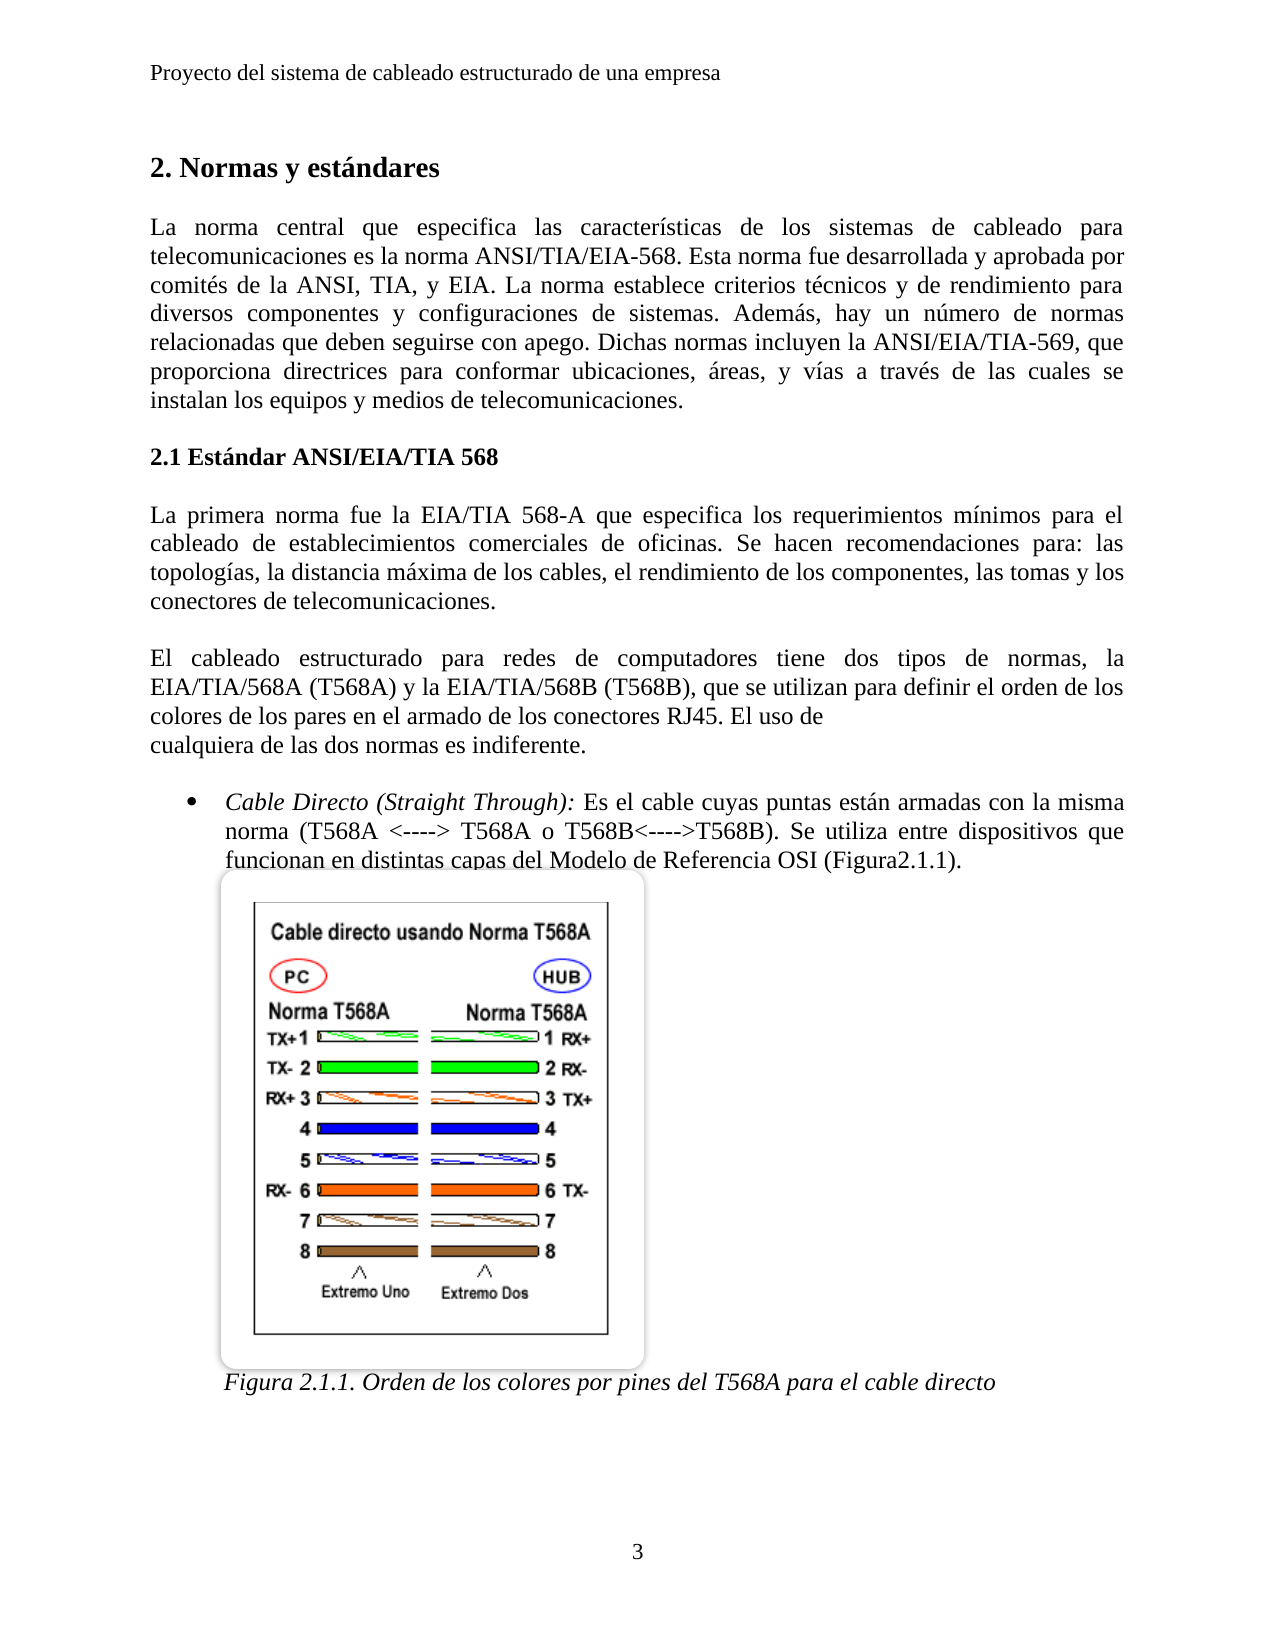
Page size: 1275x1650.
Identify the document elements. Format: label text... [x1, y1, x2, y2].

text La norma central que especifica las características de los sistemas de cableado para telecomunicaciones es la norma ANSI/TIA/EIA-568. Esta norma fue desarrollada y aprobada por comités de la ANSI, TIA, y EIA. La norma establece criterios técnicos y de rendimiento para diversos componentes y configuraciones de sistemas. Además, hay un número de normas relacionadas que deben seguirse con apego. Dichas normas incluyen la ANSI/EIA/TIA-569, que proporciona directrices para conformar ubicaciones, áreas, y vías a través de las cuales se instalan los equipos y medios de telecomunicaciones. [150, 212, 1125, 413]
text 2.1 Estándar ANSI/EIA/TIA 568 [150, 442, 1125, 471]
text Figura 2.1.1. Orden de los colores por pines del T568A para el cable directo [224, 1367, 1125, 1396]
picture [252, 902, 613, 1338]
text cualquiera de las dos normas es indiferente. [150, 730, 1125, 758]
list Cable Directo (Straight Through): Es el cable cuyas puntas están armadas con la misma norma (T568A <----> T568A o T568B<---->T568B). Se utiliza entre dispositivos que funcionan en distintas capas del Modelo de Referencia OSI (Figura2.1.1). [187, 787, 1125, 873]
text El cableado estructurado para redes de computadores tiene dos tipos de normas, la EIA/TIA/568A (T568A) y la EIA/TIA/568B (T568B), que se utilizan para definir el orden de los colores de los pares en el armado de los conectores RJ45. El uso de [150, 643, 1125, 730]
text La primera norma fue la EIA/TIA 568-A que especifica los requerimientos mínimos para el cableado de establecimientos comerciales de oficinas. Se hacen recomendaciones para: las topologías, la distancia máxima de los cables, el rendimiento de los componentes, las tomas y los conectores de telecomunicaciones. [150, 500, 1125, 615]
text 2. Normas y estándares [150, 150, 1125, 183]
